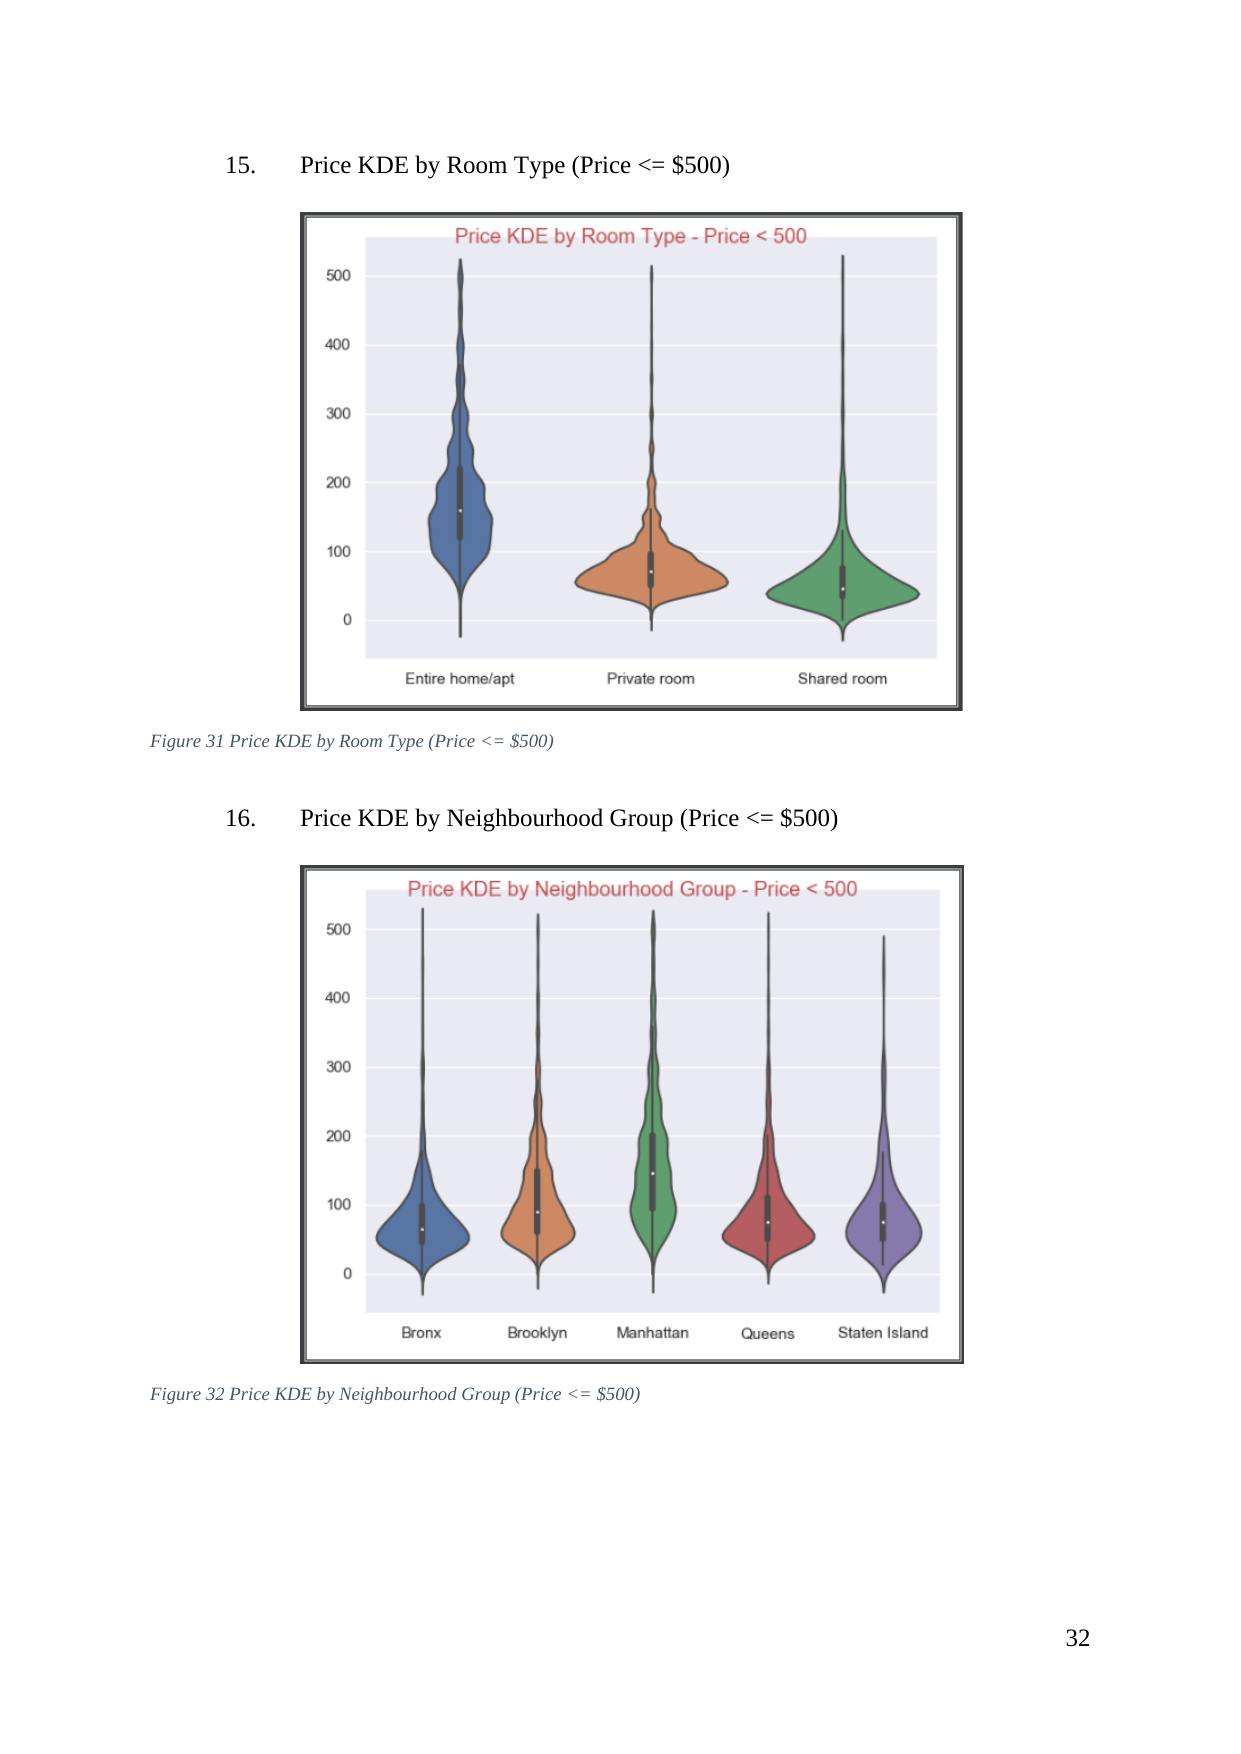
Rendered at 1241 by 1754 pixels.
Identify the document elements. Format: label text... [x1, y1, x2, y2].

picture [300, 212, 963, 711]
picture [300, 865, 964, 1364]
list Price KDE by Room Type (Price <= $500) [225, 150, 1090, 179]
list Price KDE by Neighbourhood Group (Price <= $500) [225, 803, 1090, 832]
